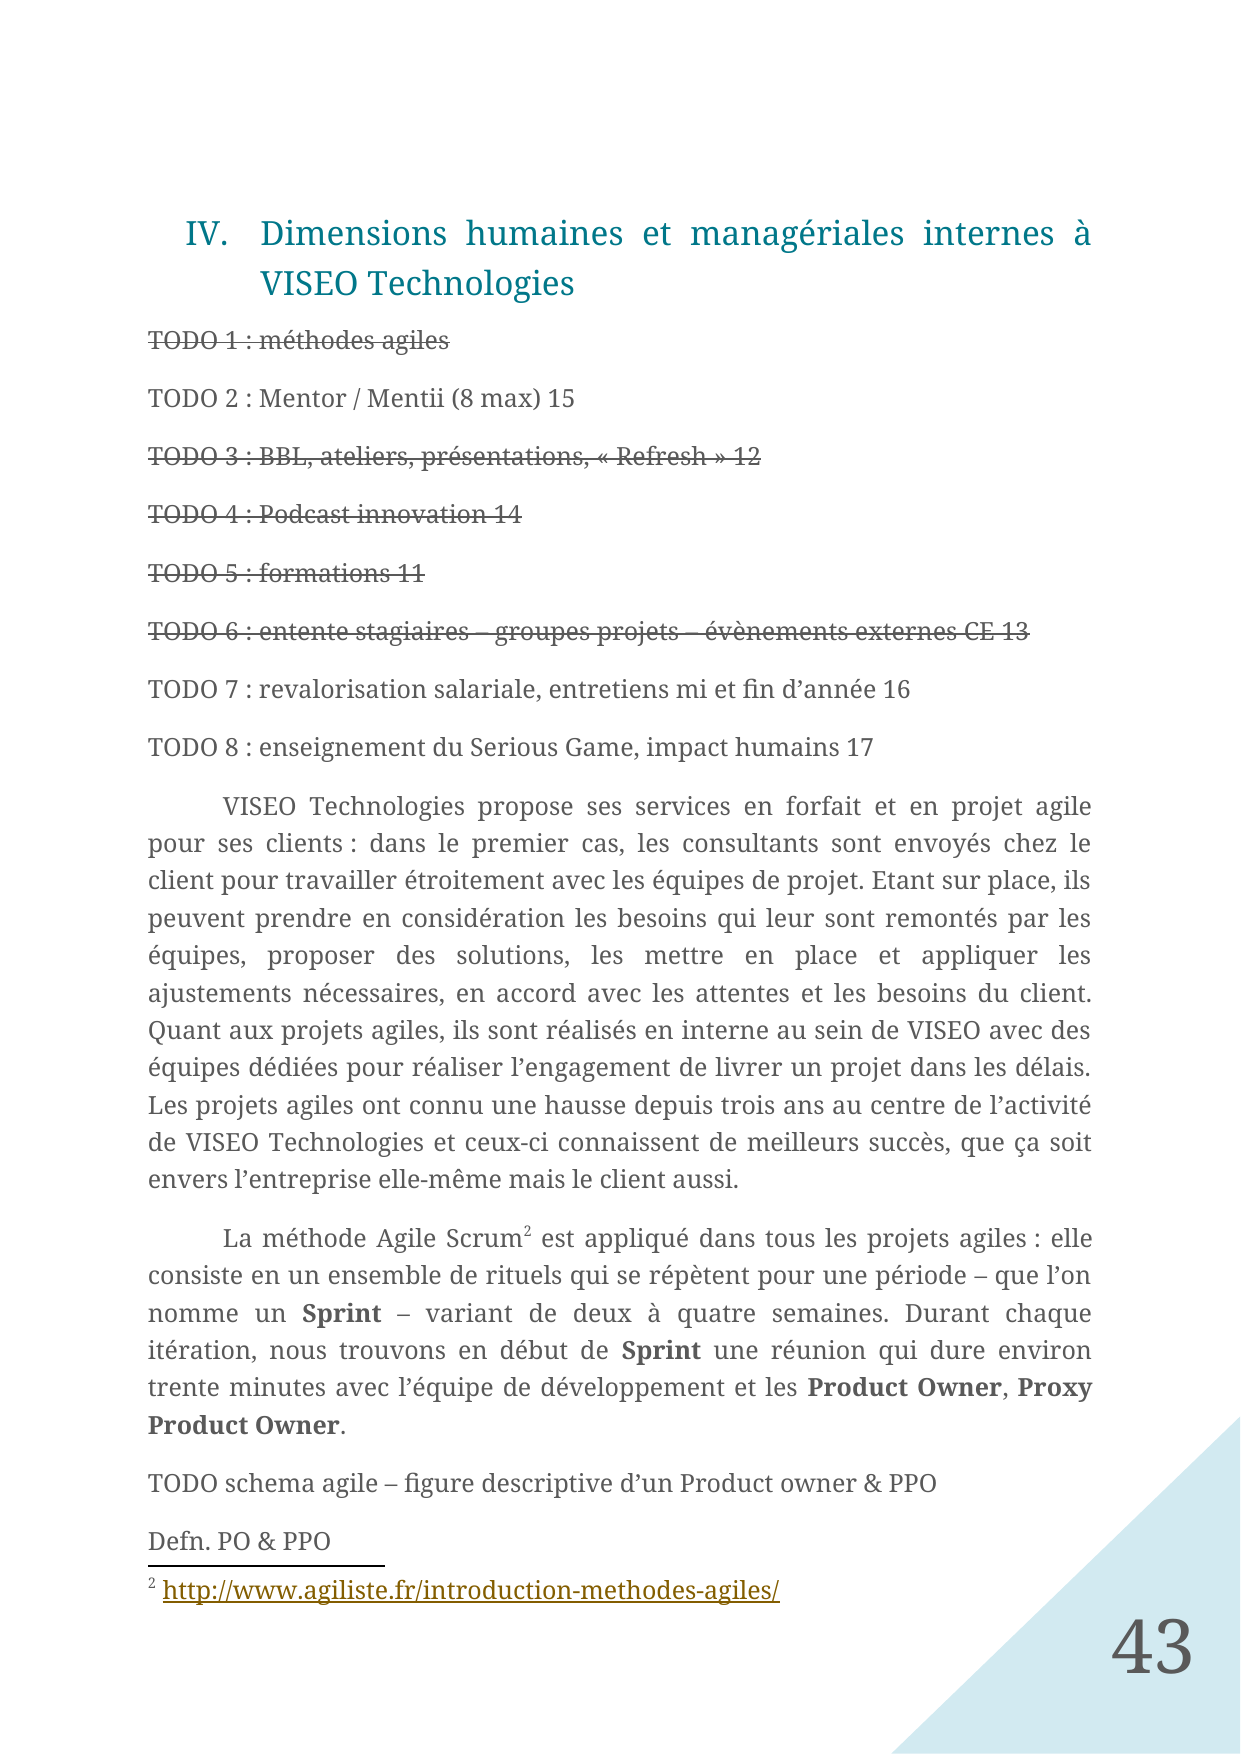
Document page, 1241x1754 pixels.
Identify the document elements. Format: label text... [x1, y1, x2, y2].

text VISEO Technologies propose ses services en forfait et en projet agile pour ses clients : dans le premier cas, les consultants sont envoyés chez le client pour travailler étroitement avec les équipes de projet. Etant sur place, ils peuvent prendre en considération les besoins qui leur sont remontés par les équipes, proposer des solutions, les mettre en place et appliquer les ajustements nécessaires, en accord avec les attentes et les besoins du client. Quant aux projets agiles, ils sont réalisés en interne au sein de VISEO avec des équipes dédiées pour réaliser l’engagement de livrer un projet dans les délais. Les projets agiles ont connu une hausse depuis trois ans au centre de l’activité de VISEO Technologies et ceux-ci connaissent de meilleurs succès, que ça soit envers l’entreprise elle-même mais le client aussi. [148, 788, 1093, 1196]
subtitle Dimensions humaines et managériales internes à VISEO Technologies [185, 210, 1093, 305]
text TODO 4 : Podcast innovation 14 [148, 497, 1093, 531]
text TODO 6 : entente stagiaires – groupes projets – évènements externes CE 13 [148, 613, 1093, 648]
text TODO 8 : enseignement du Serious Game, impact humains 17 [148, 730, 1093, 764]
text TODO schema agile – figure descriptive d’un Product owner & PPO [148, 1466, 1093, 1500]
text TODO 7 : revalorisation salariale, entretiens mi et fin d’année 16 [148, 672, 1093, 706]
text La méthode Agile Scrum est appliqué dans tous les projets agiles : elle consiste en un ensemble de rituels qui se répètent pour une période – que l’on nomme un Sprint – variant de deux à quatre semaines. Durant chaque itération, nous trouvons en début de Sprint une réunion qui dure environ trente minutes avec l’équipe de développement et les Product Owner, Proxy Product Owner. [148, 1220, 1093, 1441]
text Defn. PO & PPO [148, 1524, 1093, 1558]
text TODO 2 : Mentor / Mentii (8 max) 15 [148, 381, 1093, 415]
text TODO 3 : BBL, ateliers, présentations, « Refresh » 12 [148, 439, 1093, 473]
text TODO 1 : méthodes agiles [148, 322, 1093, 356]
text TODO 5 : formations 11 [148, 555, 1093, 589]
